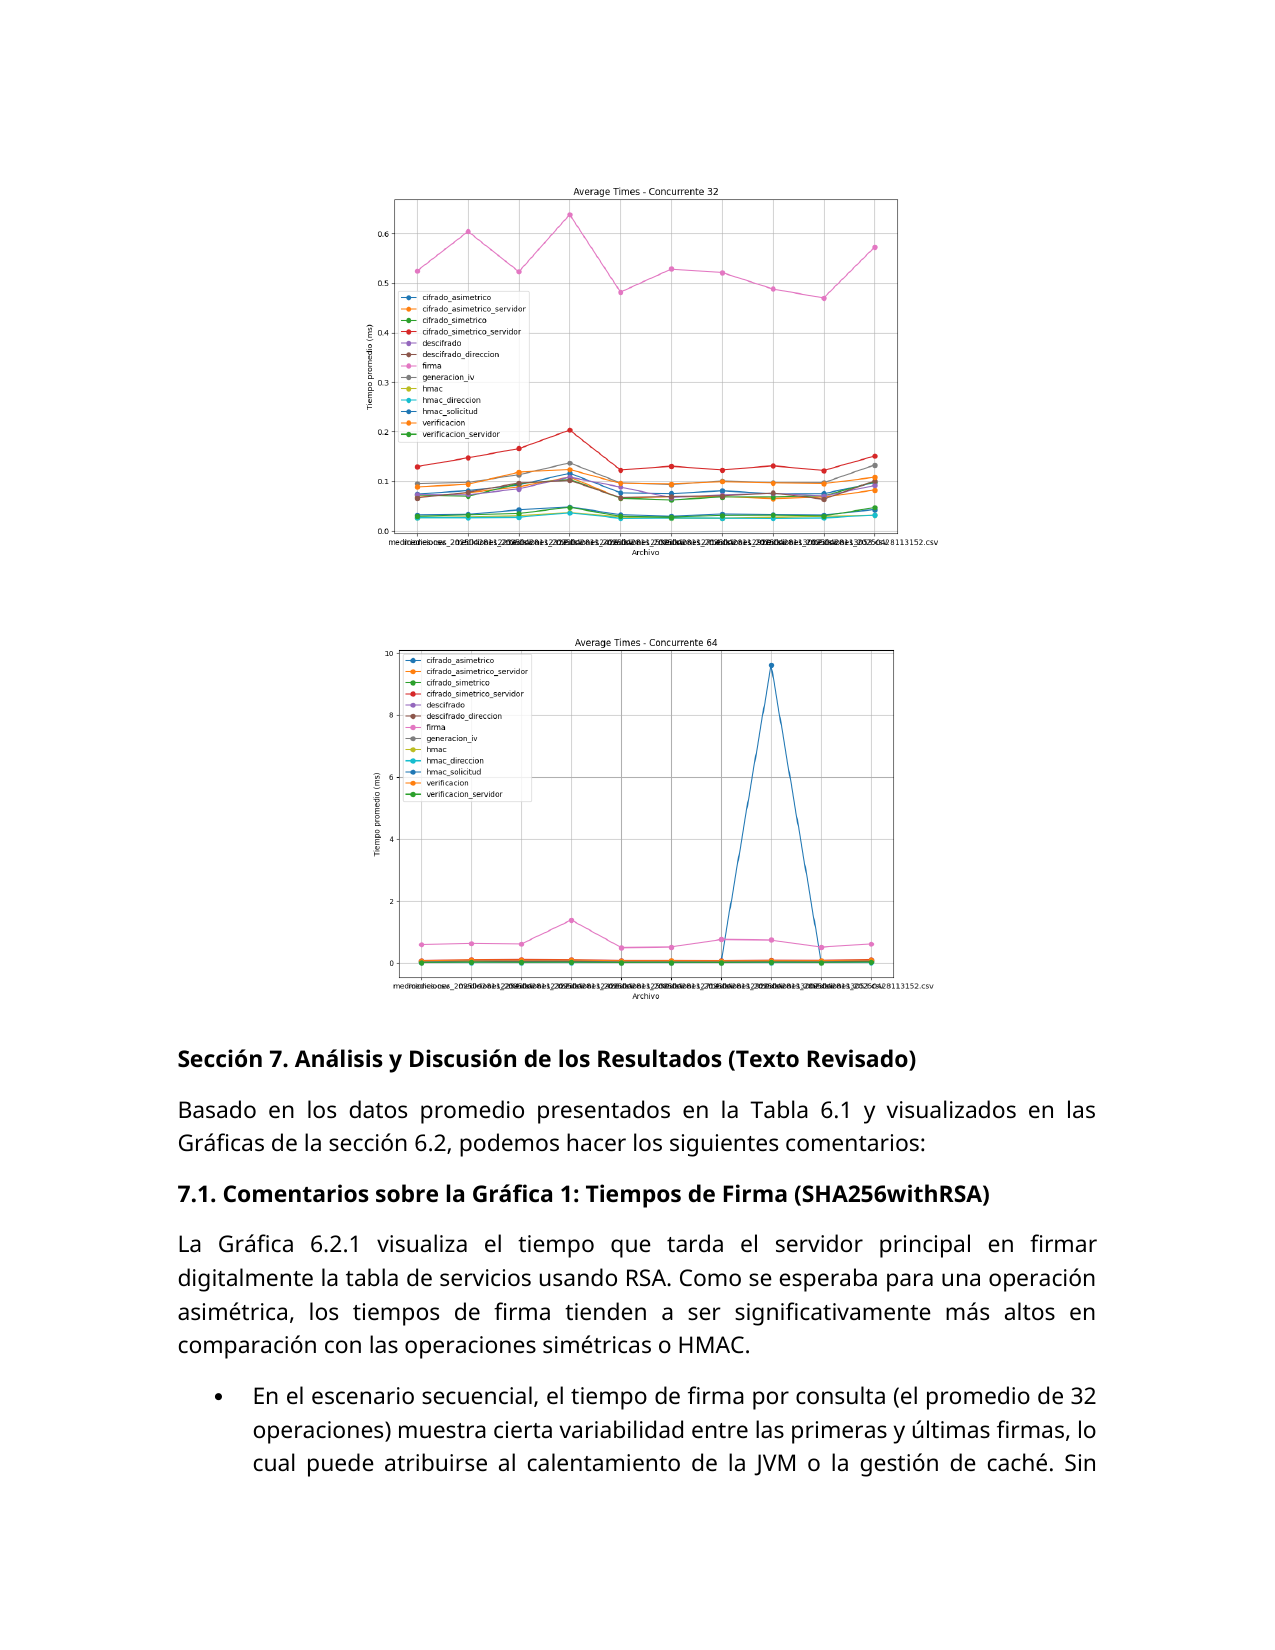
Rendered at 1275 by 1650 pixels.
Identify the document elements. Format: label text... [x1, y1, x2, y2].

text Basado en los datos promedio presentados en la Tabla 6.1 y visualizados en las Gráficas de la sección 6.2, podemos hacer los siguientes comentarios: [177, 1094, 1098, 1159]
text La Gráfica 6.2.1 visualiza el tiempo que tarda el servidor principal en firmar digitalmente la tabla de servicios usando RSA. Como se esperaba para una operación asimétrica, los tiempos de firma tienden a ser significativamente más altos en comparación con las operaciones simétricas o HMAC. [177, 1228, 1098, 1361]
text 7.1. Comentarios sobre la Gráfica 1: Tiempos de Firma (SHA256withRSA) [177, 1178, 1098, 1209]
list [215, 1380, 1098, 1479]
picture [319, 599, 957, 1024]
text Sección 7. Análisis y Discusión de los Resultados (Texto Revisado) [177, 1043, 1098, 1074]
picture [313, 147, 962, 581]
